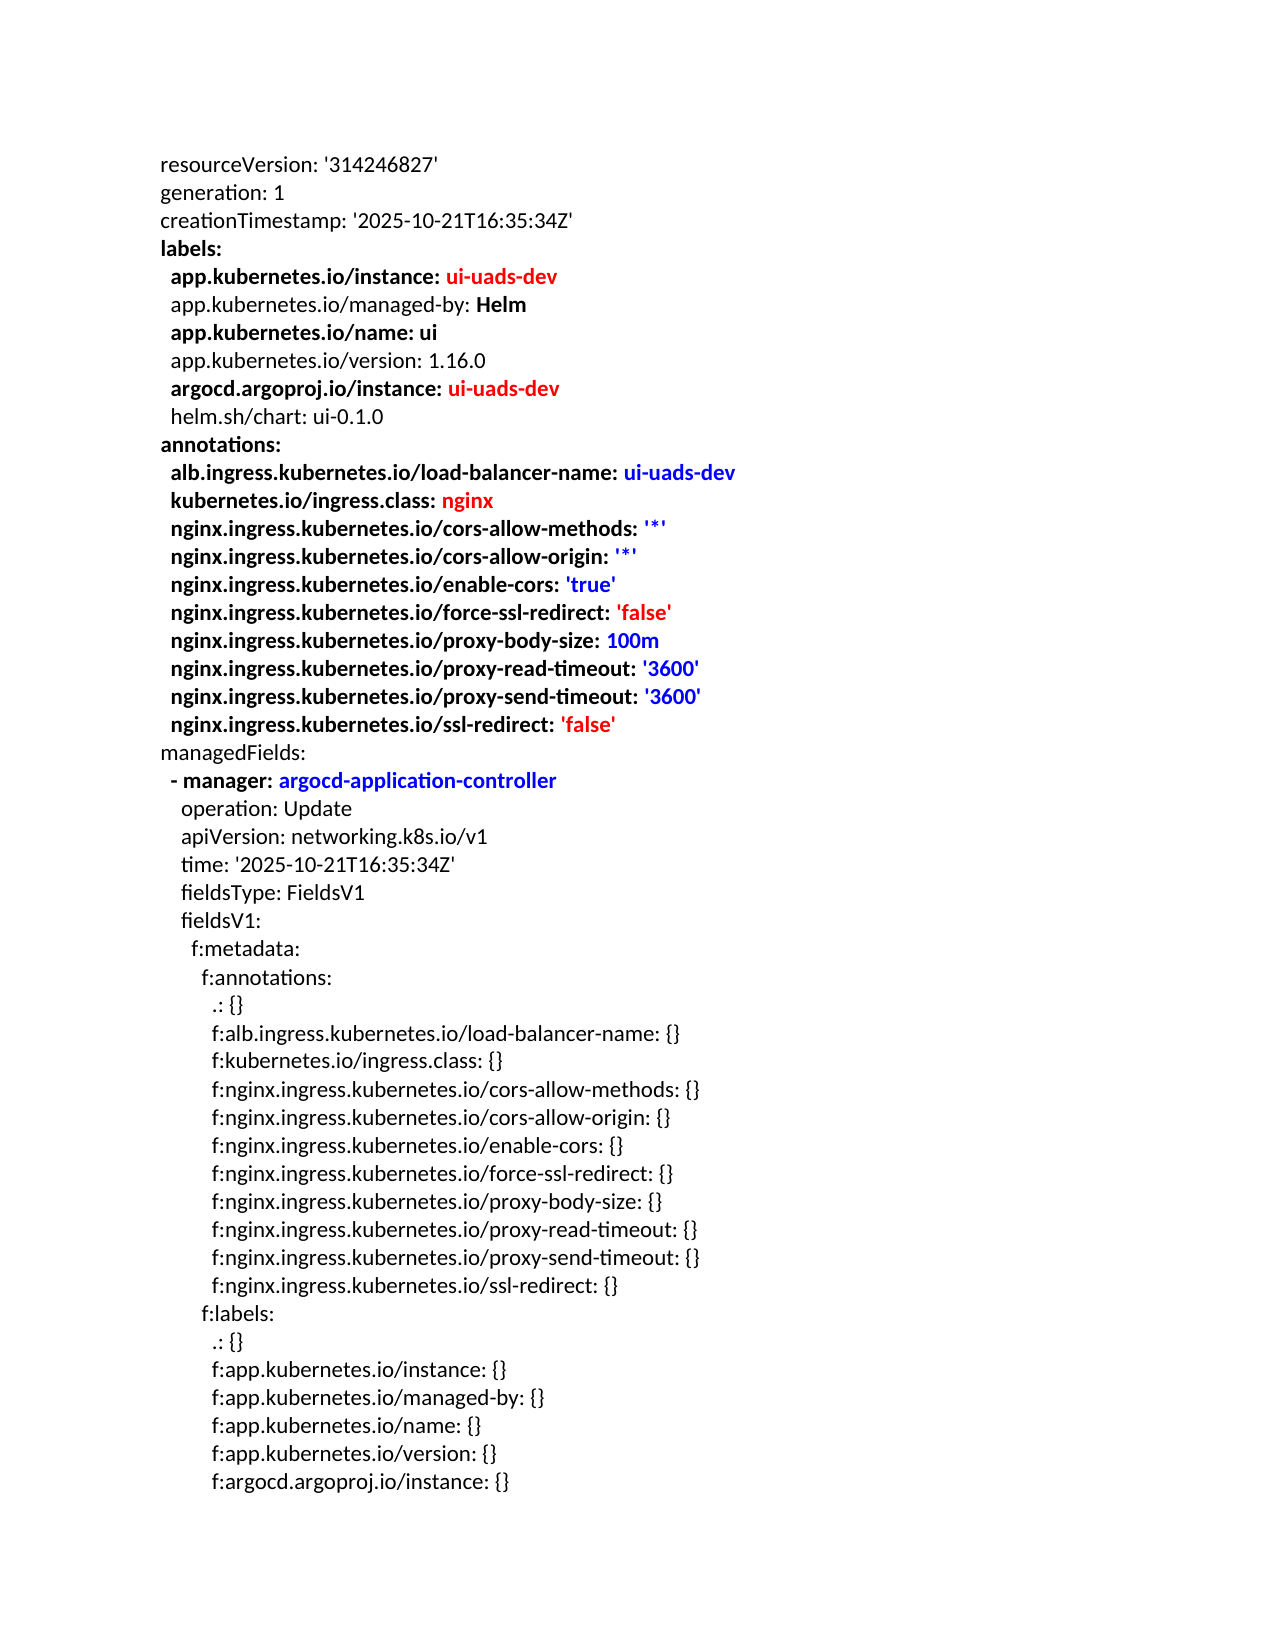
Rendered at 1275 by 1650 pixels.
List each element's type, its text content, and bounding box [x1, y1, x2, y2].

text nginx.ingress.kubernetes.io/proxy-body-size: 100m [150, 626, 1125, 654]
text nginx.ingress.kubernetes.io/cors-allow-methods: '*' [150, 514, 1125, 542]
text time: '2025-10-21T16:35:34Z' [150, 851, 1125, 878]
text kubernetes.io/ingress.class: nginx [150, 486, 1125, 514]
text argocd.argoproj.io/instance: ui-uads-dev [150, 374, 1125, 402]
text f:app.kubernetes.io/name: {} [150, 1411, 1125, 1439]
text nginx.ingress.kubernetes.io/force-ssl-redirect: 'false' [150, 598, 1125, 626]
text .: {} [150, 1327, 1125, 1355]
text f:nginx.ingress.kubernetes.io/proxy-send-timeout: {} [150, 1243, 1125, 1271]
text f:kubernetes.io/ingress.class: {} [150, 1047, 1125, 1075]
text f:app.kubernetes.io/version: {} [150, 1439, 1125, 1467]
text f:nginx.ingress.kubernetes.io/ssl-redirect: {} [150, 1271, 1125, 1299]
text f:app.kubernetes.io/managed-by: {} [150, 1383, 1125, 1411]
text app.kubernetes.io/managed-by: Helm [150, 290, 1125, 318]
text f:nginx.ingress.kubernetes.io/enable-cors: {} [150, 1131, 1125, 1159]
text operation: Update [150, 794, 1125, 822]
text f:app.kubernetes.io/instance: {} [150, 1355, 1125, 1383]
text app.kubernetes.io/version: 1.16.0 [150, 346, 1125, 374]
text fieldsType: FieldsV1 [150, 878, 1125, 907]
text alb.ingress.kubernetes.io/load-balancer-name: ui-uads-dev [150, 458, 1125, 486]
text labels: [150, 234, 1125, 262]
text app.kubernetes.io/name: ui [150, 318, 1125, 346]
text app.kubernetes.io/instance: ui-uads-dev [150, 262, 1125, 290]
text f:nginx.ingress.kubernetes.io/cors-allow-methods: {} [150, 1075, 1125, 1103]
text nginx.ingress.kubernetes.io/proxy-read-timeout: '3600' [150, 654, 1125, 682]
text nginx.ingress.kubernetes.io/cors-allow-origin: '*' [150, 542, 1125, 570]
text fieldsV1: [150, 907, 1125, 934]
text nginx.ingress.kubernetes.io/ssl-redirect: 'false' [150, 710, 1125, 738]
text apiVersion: networking.k8s.io/v1 [150, 822, 1125, 851]
text f:argocd.argoproj.io/instance: {} [150, 1467, 1125, 1495]
text annotations: [150, 430, 1125, 458]
text f:nginx.ingress.kubernetes.io/proxy-read-timeout: {} [150, 1215, 1125, 1243]
text helm.sh/chart: ui-0.1.0 [150, 402, 1125, 430]
text .: {} [150, 991, 1125, 1019]
text f:metadata: [150, 934, 1125, 963]
text generation: 1 [150, 178, 1125, 206]
text f:nginx.ingress.kubernetes.io/cors-allow-origin: {} [150, 1103, 1125, 1131]
text creationTimestamp: '2025-10-21T16:35:34Z' [150, 206, 1125, 234]
text nginx.ingress.kubernetes.io/enable-cors: 'true' [150, 570, 1125, 598]
text managedFields: [150, 738, 1125, 766]
text f:nginx.ingress.kubernetes.io/force-ssl-redirect: {} [150, 1159, 1125, 1187]
text f:labels: [150, 1299, 1125, 1327]
text nginx.ingress.kubernetes.io/proxy-send-timeout: '3600' [150, 682, 1125, 710]
text - manager: argocd-application-controller [150, 766, 1125, 794]
text f:nginx.ingress.kubernetes.io/proxy-body-size: {} [150, 1187, 1125, 1215]
text f:annotations: [150, 963, 1125, 991]
text f:alb.ingress.kubernetes.io/load-balancer-name: {} [150, 1019, 1125, 1047]
text resourceVersion: '314246827' [150, 150, 1125, 178]
